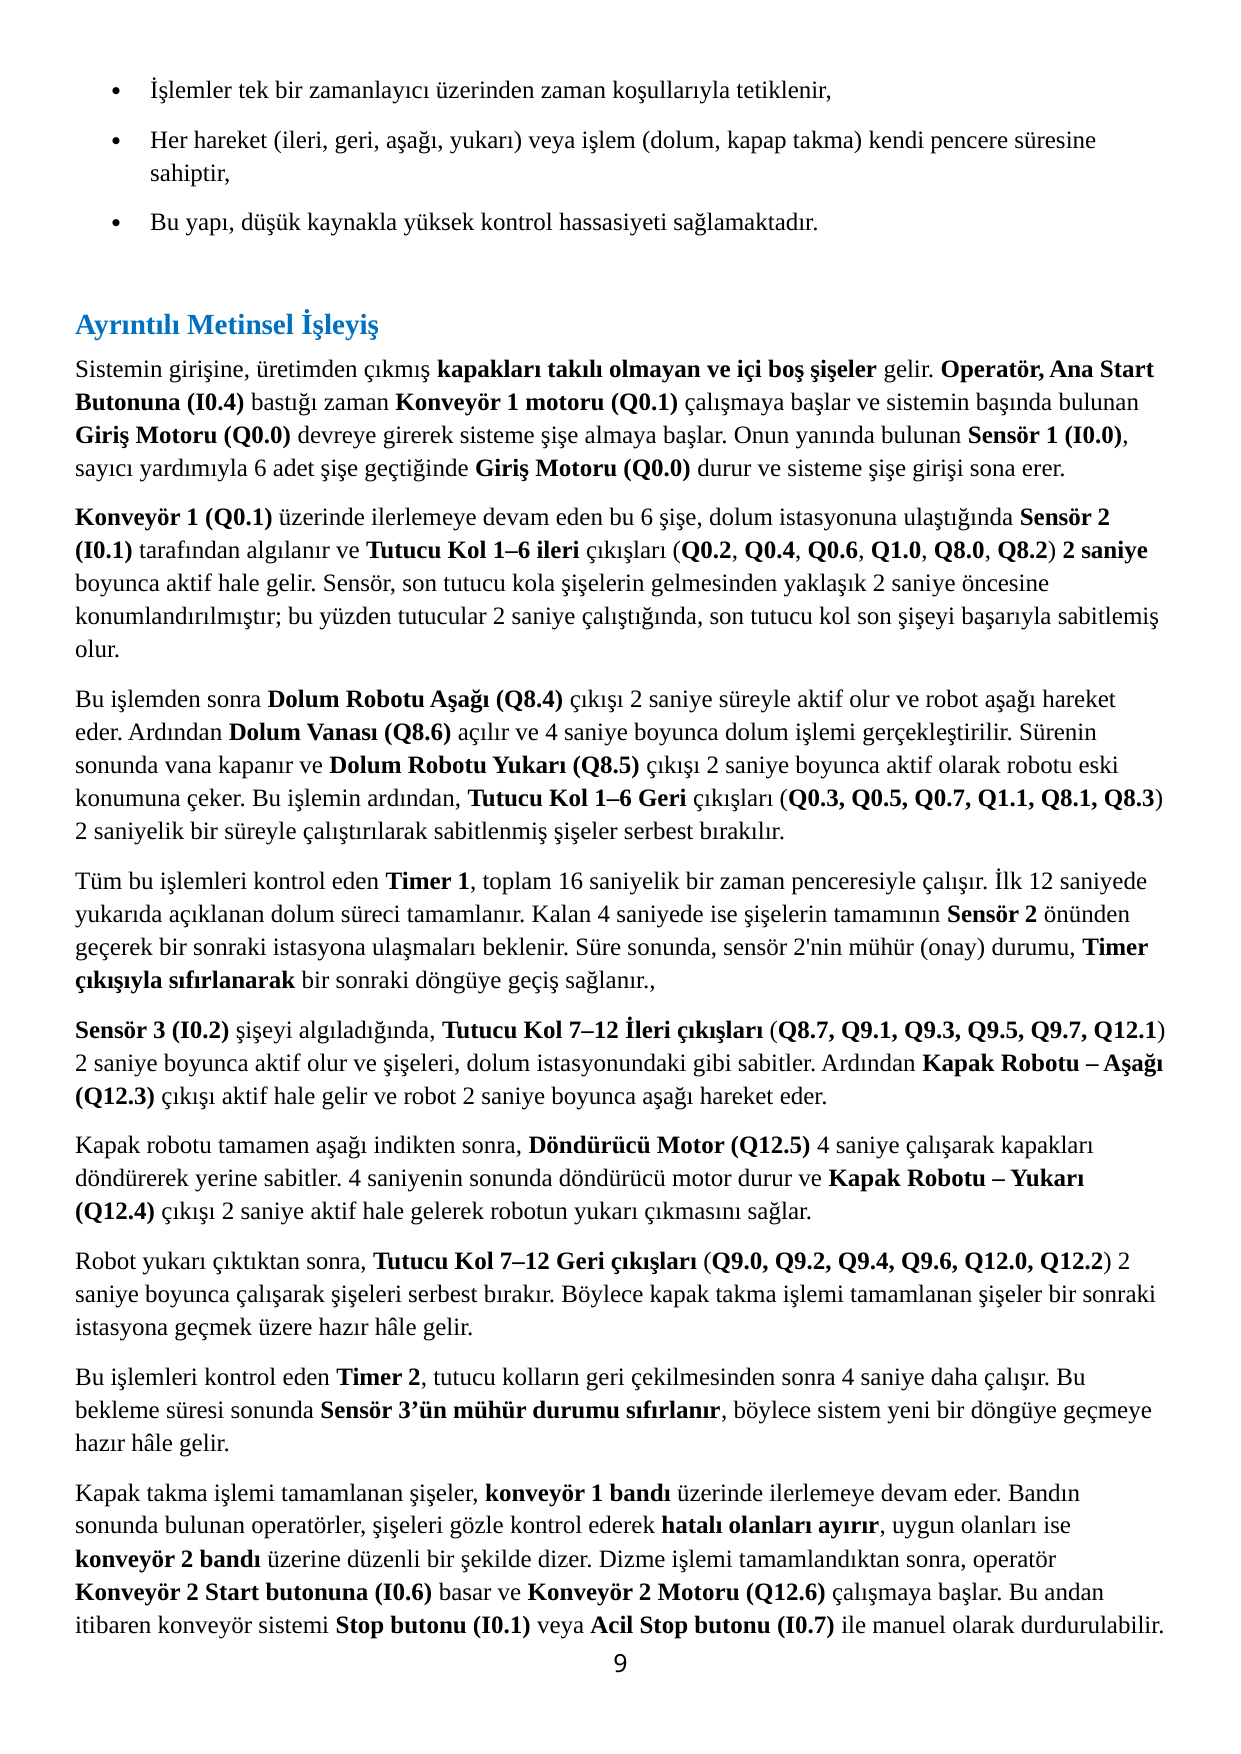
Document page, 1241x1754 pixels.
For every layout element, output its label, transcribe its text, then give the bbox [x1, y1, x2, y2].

text Kapak robotu tamamen aşağı indikten sonra, Döndürücü Motor (Q12.5) 4 saniye çalışarak kapakları döndürerek yerine sabitler. 4 saniyenin sonunda döndürücü motor durur ve Kapak Robotu – Yukarı (Q12.4) çıkışı 2 saniye aktif hale gelerek robotun yukarı çıkmasını sağlar. [75, 1130, 1165, 1225]
text Konveyör 1 (Q0.1) üzerinde ilerlemeye devam eden bu 6 şişe, dolum istasyonuna ulaştığında Sensör 2 (I0.1) tarafından algılanır ve Tutucu Kol 1–6 ileri çıkışları (Q0.2, Q0.4, Q0.6, Q1.0, Q8.0, Q8.2) 2 saniye boyunca aktif hale gelir. Sensör, son tutucu kola şişelerin gelmesinden yaklaşık 2 saniye öncesine konumlandırılmıştır; bu yüzden tutucular 2 saniye çalıştığında, son tutucu kol son şişeyi başarıyla sabitlemiş olur. [75, 502, 1165, 663]
text Bu işlemleri kontrol eden Timer 2, tutucu kolların geri çekilmesinden sonra 4 saniye daha çalışır. Bu bekleme süresi sonunda Sensör 3’ün mühür durumu sıfırlanır, böylece sistem yeni bir döngüye geçmeye hazır hâle gelir. [75, 1362, 1165, 1457]
text Tüm bu işlemleri kontrol eden Timer 1, toplam 16 saniyelik bir zaman penceresiyle çalışır. İlk 12 saniyede yukarıda açıklanan dolum süreci tamamlanır. Kalan 4 saniyede ise şişelerin tamamının Sensör 2 önünden geçerek bir sonraki istasyona ulaşmaları beklenir. Süre sonunda, sensör 2'nin mühür (onay) durumu, Timer çıkışıyla sıfırlanarak bir sonraki döngüye geçiş sağlanır., [75, 866, 1165, 994]
text Sistemin girişine, üretimden çıkmış kapakları takılı olmayan ve içi boş şişeler gelir. Operatör, Ana Start Butonuna (I0.4) bastığı zaman Konveyör 1 motoru (Q0.1) çalışmaya başlar ve sistemin başında bulunan Giriş Motoru (Q0.0) devreye girerek sisteme şişe almaya başlar. Onun yanında bulunan Sensör 1 (I0.0), sayıcı yardımıyla 6 adet şişe geçtiğinde Giriş Motoru (Q0.0) durur ve sisteme şişe girişi sona erer. [75, 354, 1165, 481]
text Kapak takma işlemi tamamlanan şişeler, konveyör 1 bandı üzerinde ilerlemeye devam eder. Bandın sonunda bulunan operatörler, şişeleri gözle kontrol ederek hatalı olanları ayırır, uygun olanları ise konveyör 2 bandı üzerine düzenli bir şekilde dizer. Dizme işlemi tamamlandıktan sonra, operatör Konveyör 2 Start butonuna (I0.6) basar ve Konveyör 2 Motoru (Q12.6) çalışmaya başlar. Bu andan itibaren konveyör sistemi Stop butonu (I0.1) veya Acil Stop butonu (I0.7) ile manuel olarak durdurulabilir. [75, 1478, 1165, 1638]
list Her hareket (ileri, geri, aşağı, yukarı) veya işlem (dolum, kapap takma) kendi pencere süresine sahiptir, [112, 125, 1165, 186]
list Bu yapı, düşük kaynakla yüksek kontrol hassasiyeti sağlamaktadır. [112, 207, 1165, 236]
text Robot yukarı çıktıktan sonra, Tutucu Kol 7–12 Geri çıkışları (Q9.0, Q9.2, Q9.4, Q9.6, Q12.0, Q12.2) 2 saniye boyunca çalışarak şişeleri serbest bırakır. Böylece kapak takma işlemi tamamlanan şişeler bir sonraki istasyona geçmek üzere hazır hâle gelir. [75, 1246, 1165, 1341]
subtitle Ayrıntılı Metinsel İşleyiş [75, 307, 1165, 340]
text Sensör 3 (I0.2) şişeyi algıladığında, Tutucu Kol 7–12 İleri çıkışları (Q8.7, Q9.1, Q9.3, Q9.5, Q9.7, Q12.1) 2 saniye boyunca aktif olur ve şişeleri, dolum istasyonundaki gibi sabitler. Ardından Kapak Robotu – Aşağı (Q12.3) çıkışı aktif hale gelir ve robot 2 saniye boyunca aşağı hareket eder. [75, 1015, 1165, 1109]
list İşlemler tek bir zamanlayıcı üzerinden zaman koşullarıyla tetiklenir, [112, 75, 1165, 104]
text Bu işlemden sonra Dolum Robotu Aşağı (Q8.4) çıkışı 2 saniye süreyle aktif olur ve robot aşağı hareket eder. Ardından Dolum Vanası (Q8.6) açılır ve 4 saniye boyunca dolum işlemi gerçekleştirilir. Sürenin sonunda vana kapanır ve Dolum Robotu Yukarı (Q8.5) çıkışı 2 saniye boyunca aktif olarak robotu eski konumuna çeker. Bu işlemin ardından, Tutucu Kol 1–6 Geri çıkışları (Q0.3, Q0.5, Q0.7, Q1.1, Q8.1, Q8.3) 2 saniyelik bir süreyle çalıştırılarak sabitlenmiş şişeler serbest bırakılır. [75, 684, 1165, 845]
